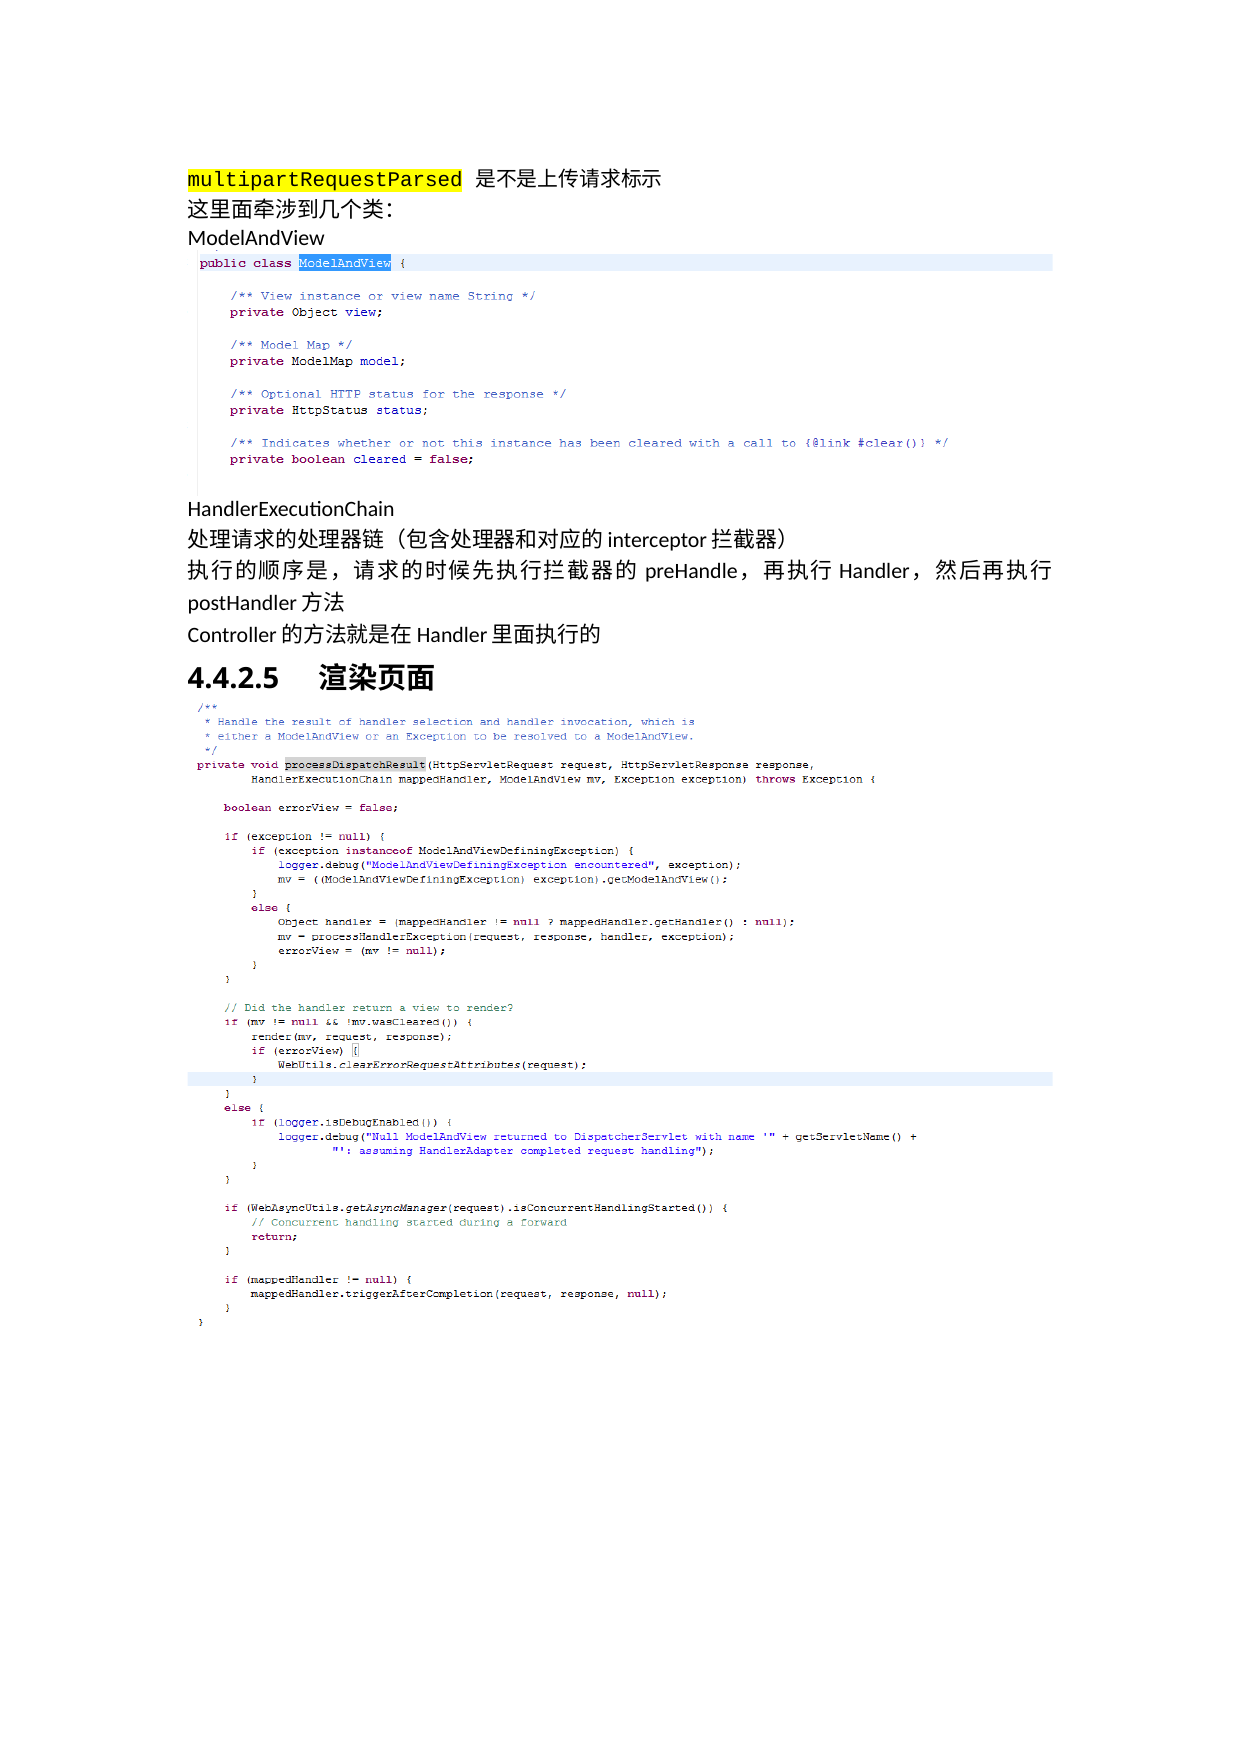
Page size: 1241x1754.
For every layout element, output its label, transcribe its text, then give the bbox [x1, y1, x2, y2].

subtitle 渲染页面 [187, 655, 1053, 697]
picture [187, 250, 1053, 496]
text 执行的顺序是，请求的时候先执行拦截器的preHandle，再执行Handler，然后再执行postHandler方法 [187, 553, 1053, 617]
text ModelAndView [187, 224, 1053, 250]
text 处理请求的处理器链（包含处理器和对应的interceptor拦截器） [187, 522, 1053, 553]
text HandlerExecutionChain [187, 496, 1053, 522]
text 这里面牵涉到几个类： [187, 192, 1053, 224]
text multipartRequestParsed 是不是上传请求标示 [187, 162, 1053, 192]
picture [187, 703, 1053, 1331]
text Controller的方法就是在Handler里面执行的 [187, 617, 1053, 648]
